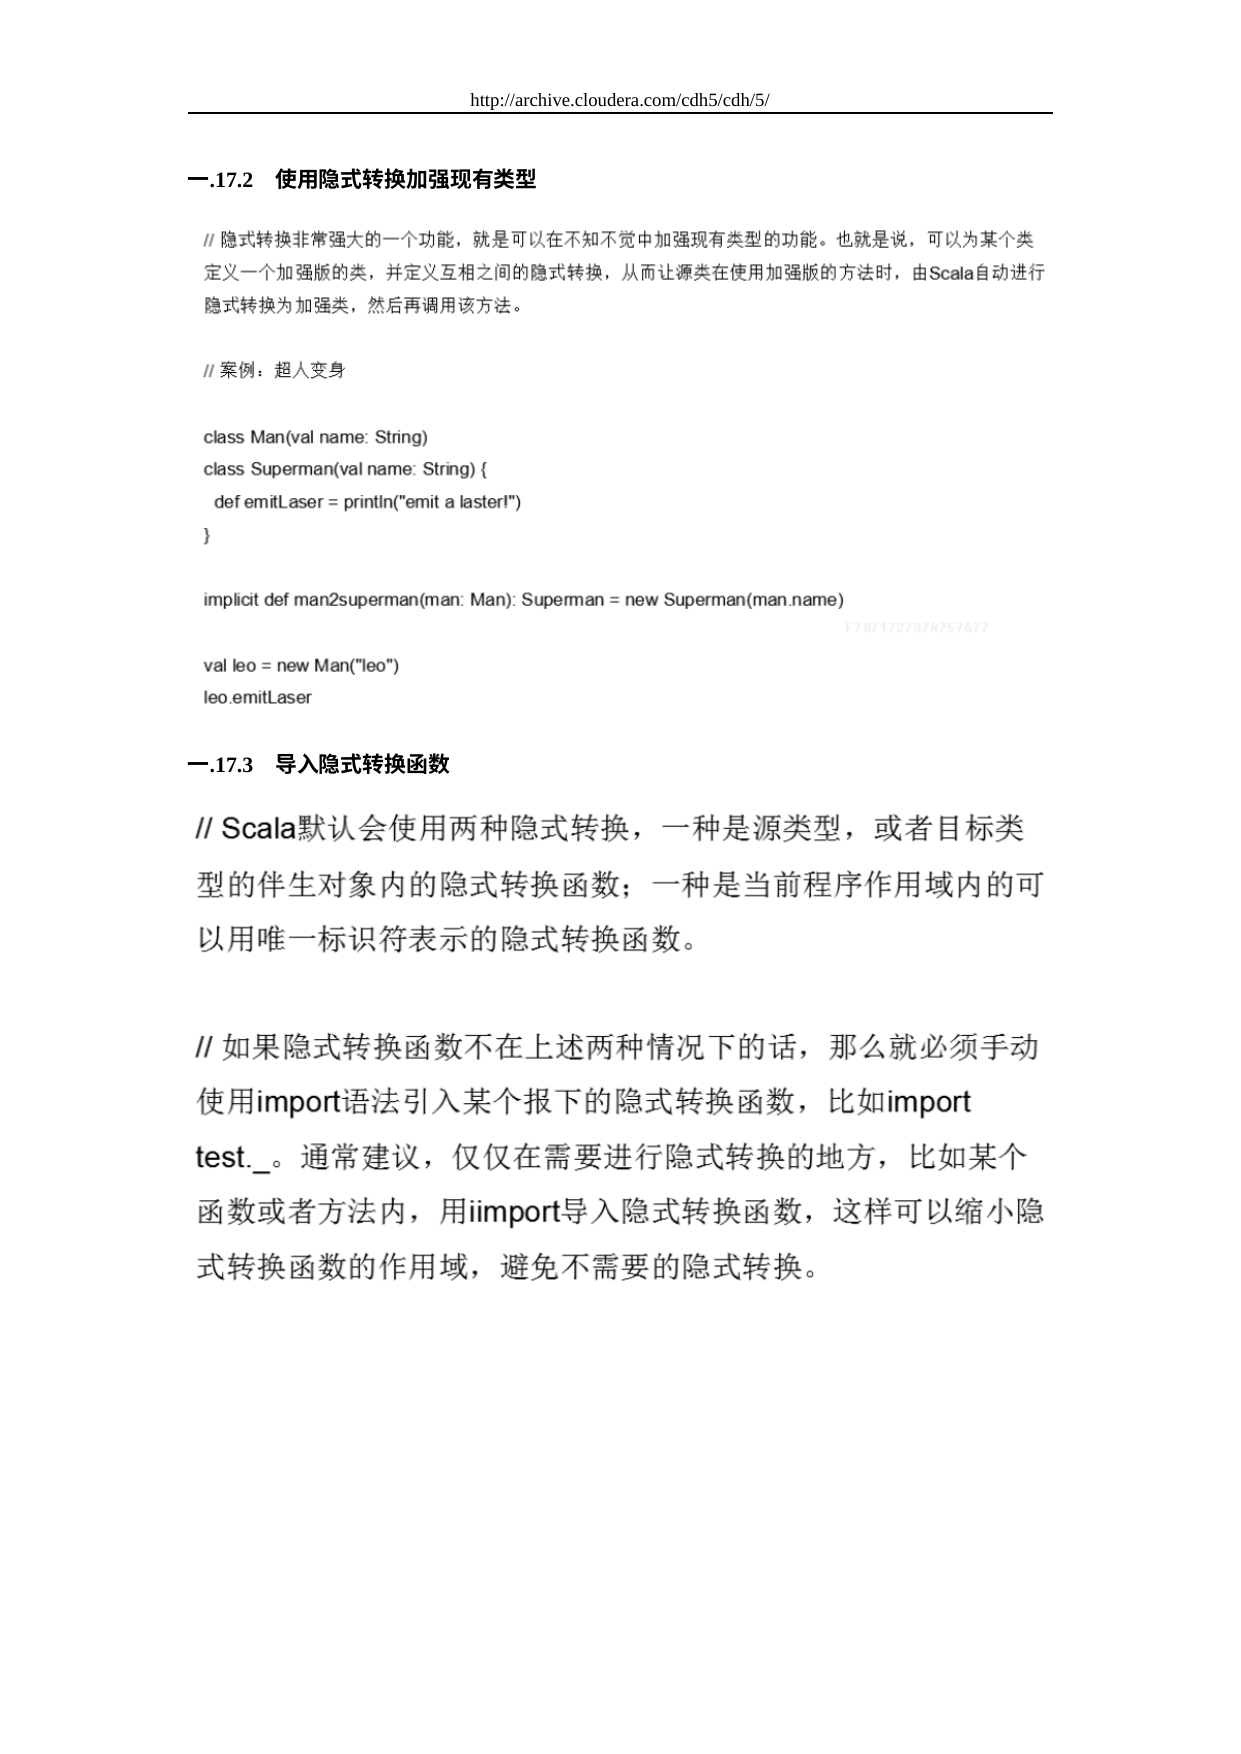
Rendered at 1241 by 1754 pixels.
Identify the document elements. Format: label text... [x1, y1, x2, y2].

subtitle 导入隐式转换函数 [187, 747, 1053, 779]
picture [187, 217, 1053, 725]
subtitle 使用隐式转换加强现有类型 [187, 162, 1053, 194]
picture [187, 803, 1053, 1298]
